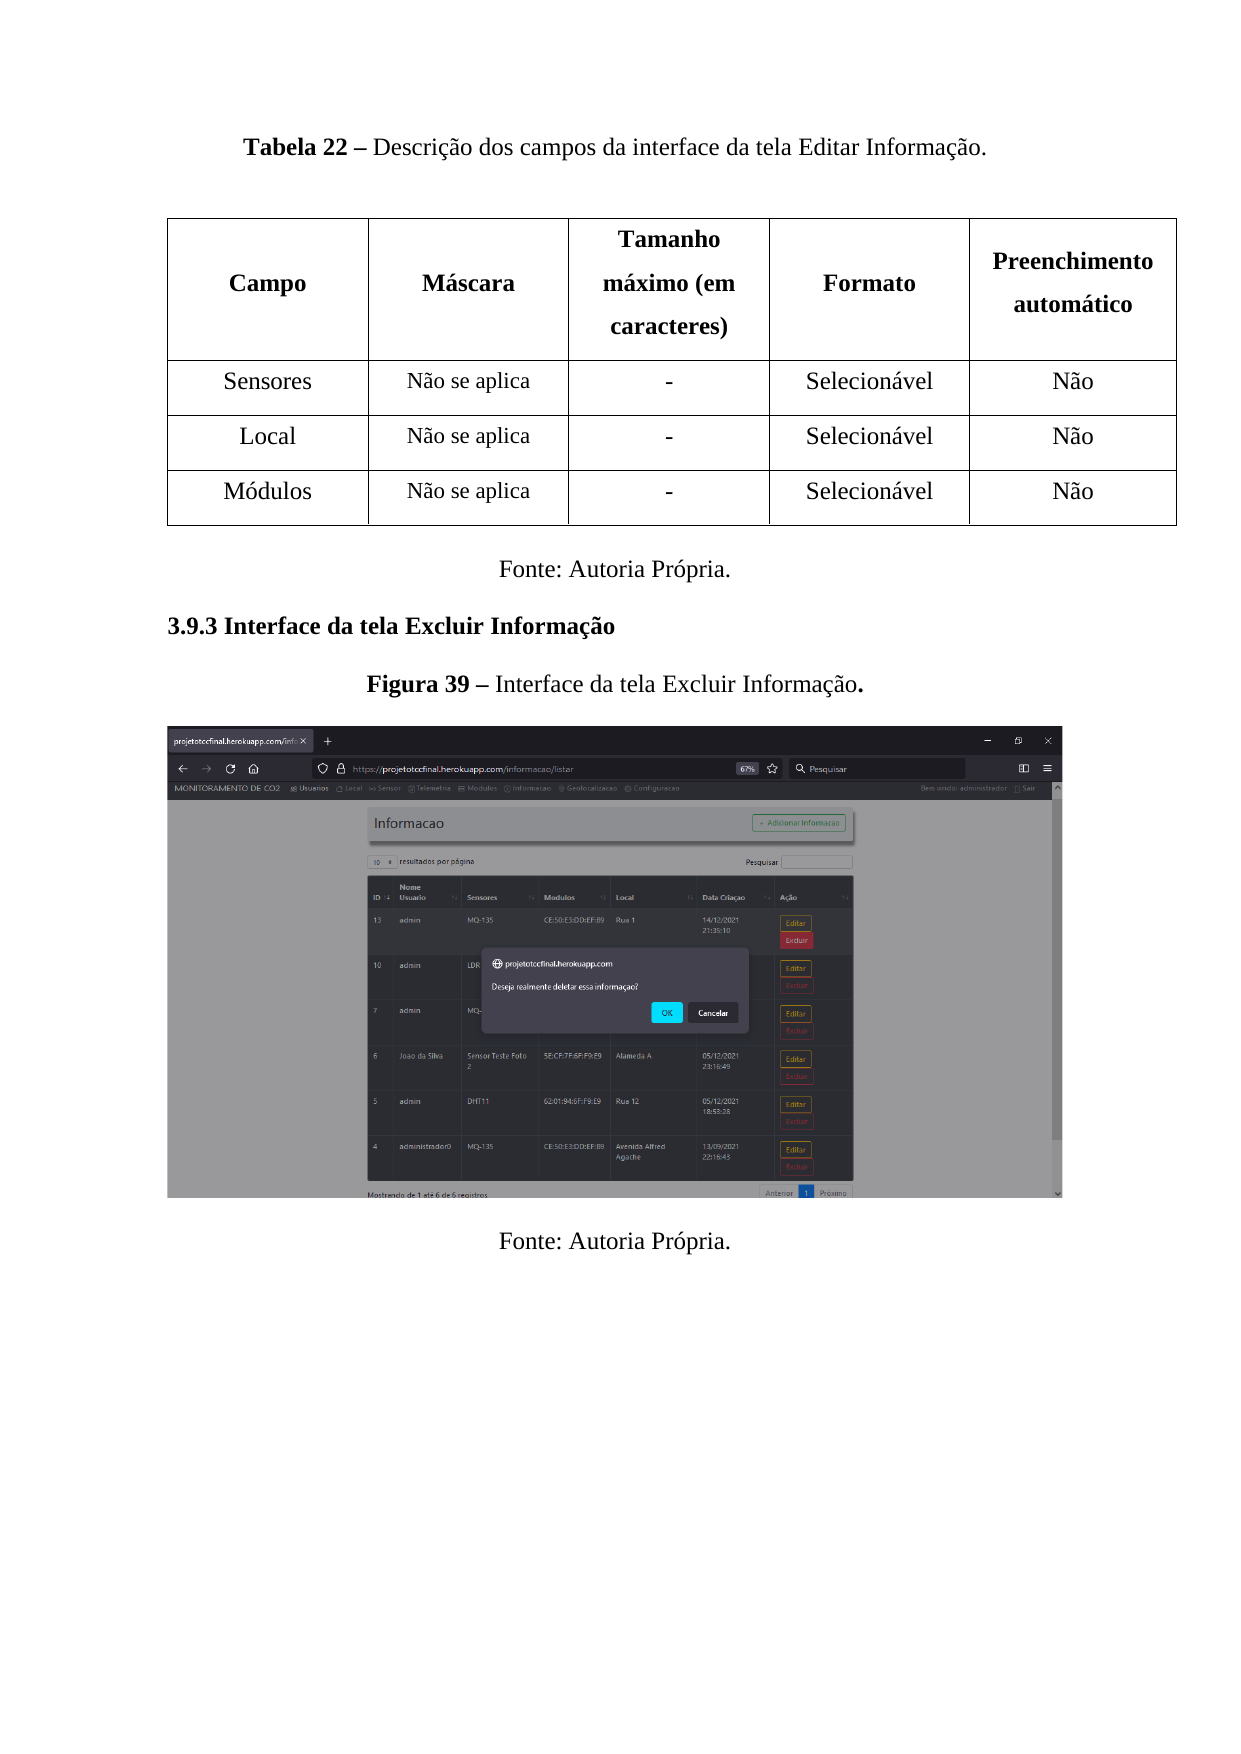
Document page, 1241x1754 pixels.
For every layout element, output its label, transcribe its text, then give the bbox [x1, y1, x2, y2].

table_cell Selecionável [770, 471, 969, 524]
table_cell Não [970, 471, 1176, 524]
table_cell Selecionável [770, 361, 969, 414]
table_cell Não [970, 361, 1176, 414]
text Fonte: Autoria Própria. [167, 1226, 1062, 1255]
table_cell - [569, 471, 769, 524]
table_cell - [569, 416, 769, 469]
text Figura 39 – Interface da tela Excluir Informação. [167, 669, 1062, 697]
text 3.9.3 Interface da tela Excluir Informação [167, 611, 1062, 640]
text Fonte: Autoria Própria. [167, 554, 1062, 582]
table_header Preenchimento automático [970, 219, 1176, 359]
table_cell Módulos [168, 471, 368, 524]
table_header Tamanho máximo (em caracteres) [569, 219, 769, 359]
table_cell Não se aplica [369, 471, 568, 524]
table_cell Não [970, 416, 1176, 469]
table_cell - [569, 361, 769, 414]
table_cell Local [168, 416, 368, 469]
table_cell Não se aplica [369, 361, 568, 414]
table_header Formato [770, 219, 969, 359]
table_header Máscara [369, 219, 568, 359]
text Tabela 22 – Descrição dos campos da interface da tela Editar Informação. [167, 132, 1062, 161]
table_cell Sensores [168, 361, 368, 414]
table_cell Não se aplica [369, 416, 568, 469]
picture [167, 726, 1063, 1198]
table_header Campo [168, 219, 368, 359]
table_cell Selecionável [770, 416, 969, 469]
